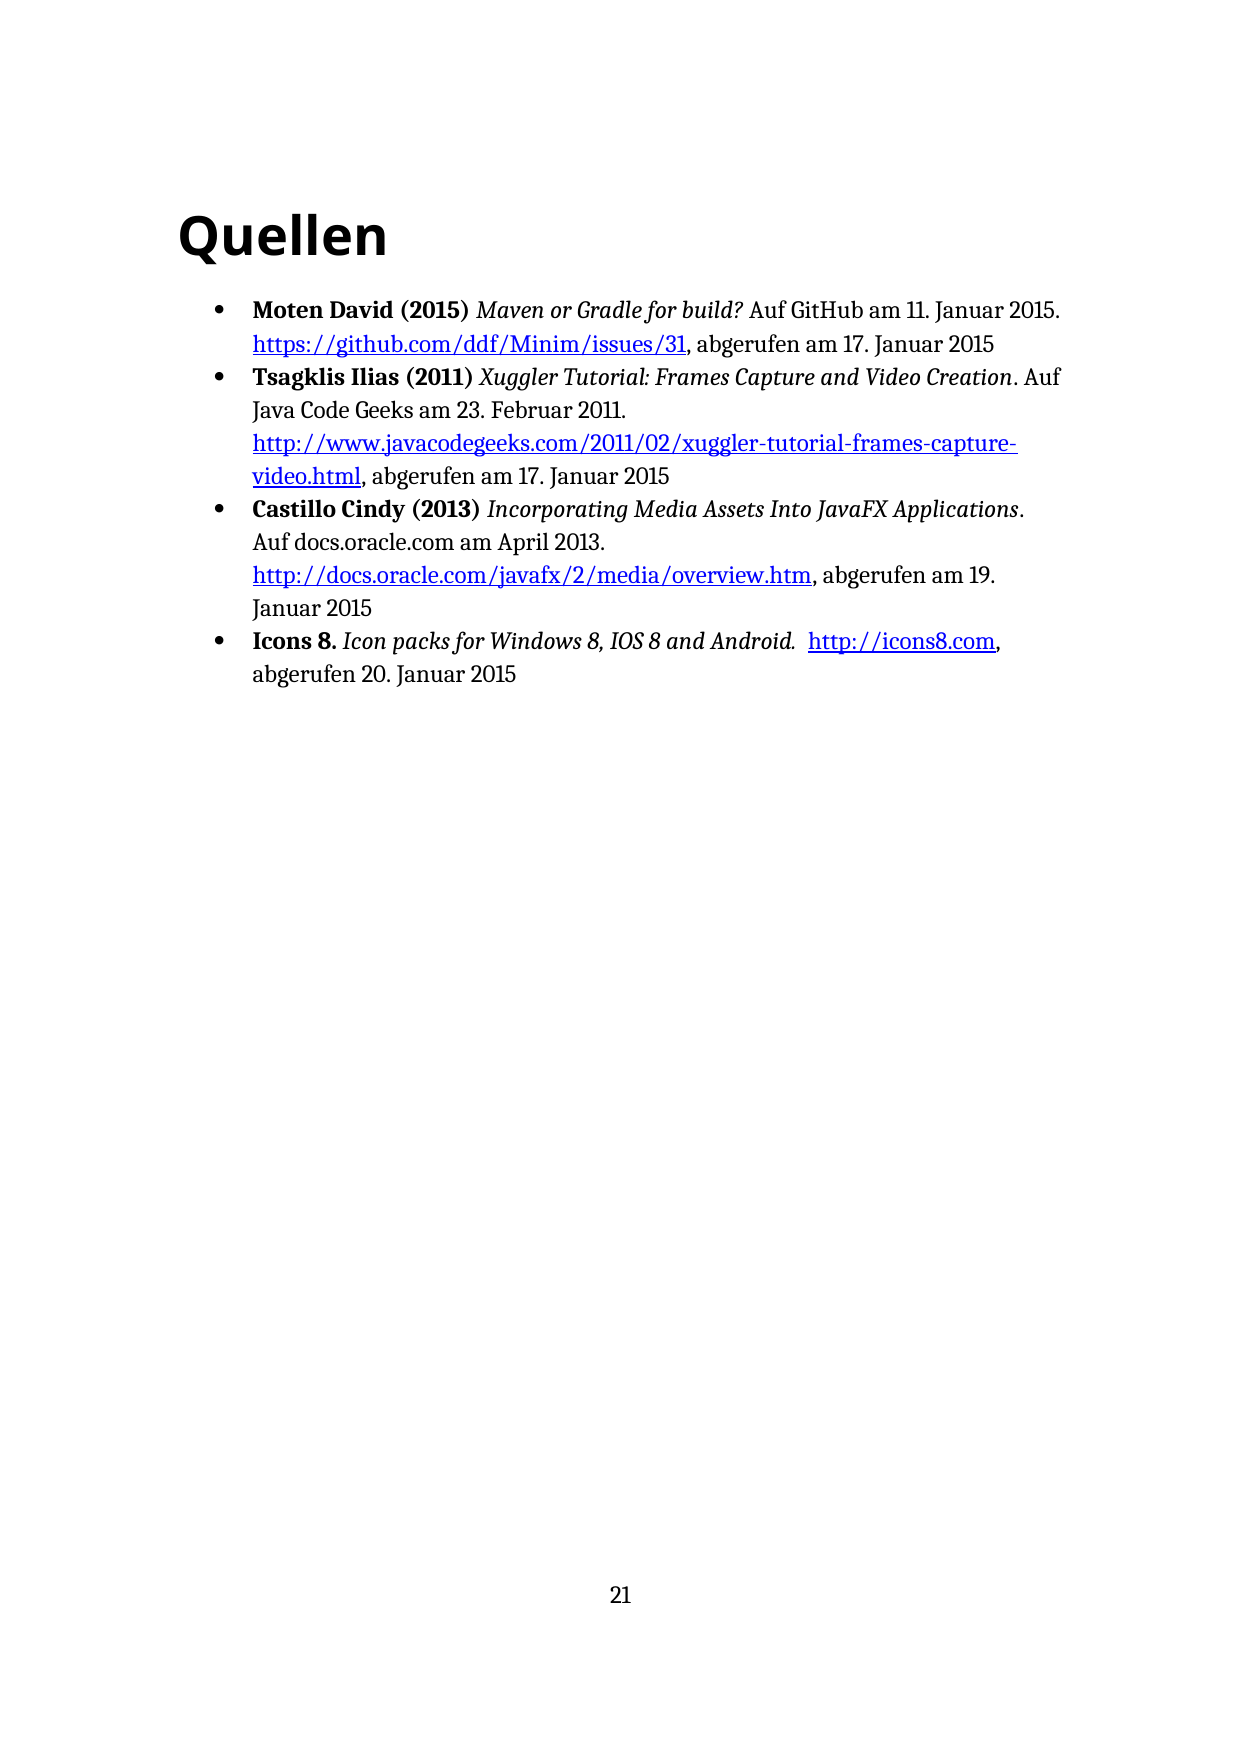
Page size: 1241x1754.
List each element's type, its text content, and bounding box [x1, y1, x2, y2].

list Castillo Cindy (2013) Incorporating Media Assets Into JavaFX Applications. Auf docs.oracle.com am April 2013. http://docs.oracle.com/javafx/2/media/overview.htm, abgerufen am 19. Januar 2015 [215, 494, 1063, 622]
list Icons 8. Icon packs for Windows 8, IOS 8 and Android. http://icons8.com, abgerufen 20. Januar 2015 [215, 627, 1063, 688]
subtitle Quellen [177, 198, 1063, 271]
list Moten David (2015) Maven or Gradle for build? Auf GitHub am 11. Januar 2015. https://github.com/ddf/Minim/issues/31, abgerufen am 17. Januar 2015 [215, 296, 1063, 358]
list Tsagklis Ilias (2011) Xuggler Tutorial: Frames Capture and Video Creation. Auf Java Code Geeks am 23. Februar 2011. http://www.javacodegeeks.com/2011/02/xuggler-tutorial-frames-capture-video.html, abgerufen am 17. Januar 2015 [215, 362, 1063, 490]
